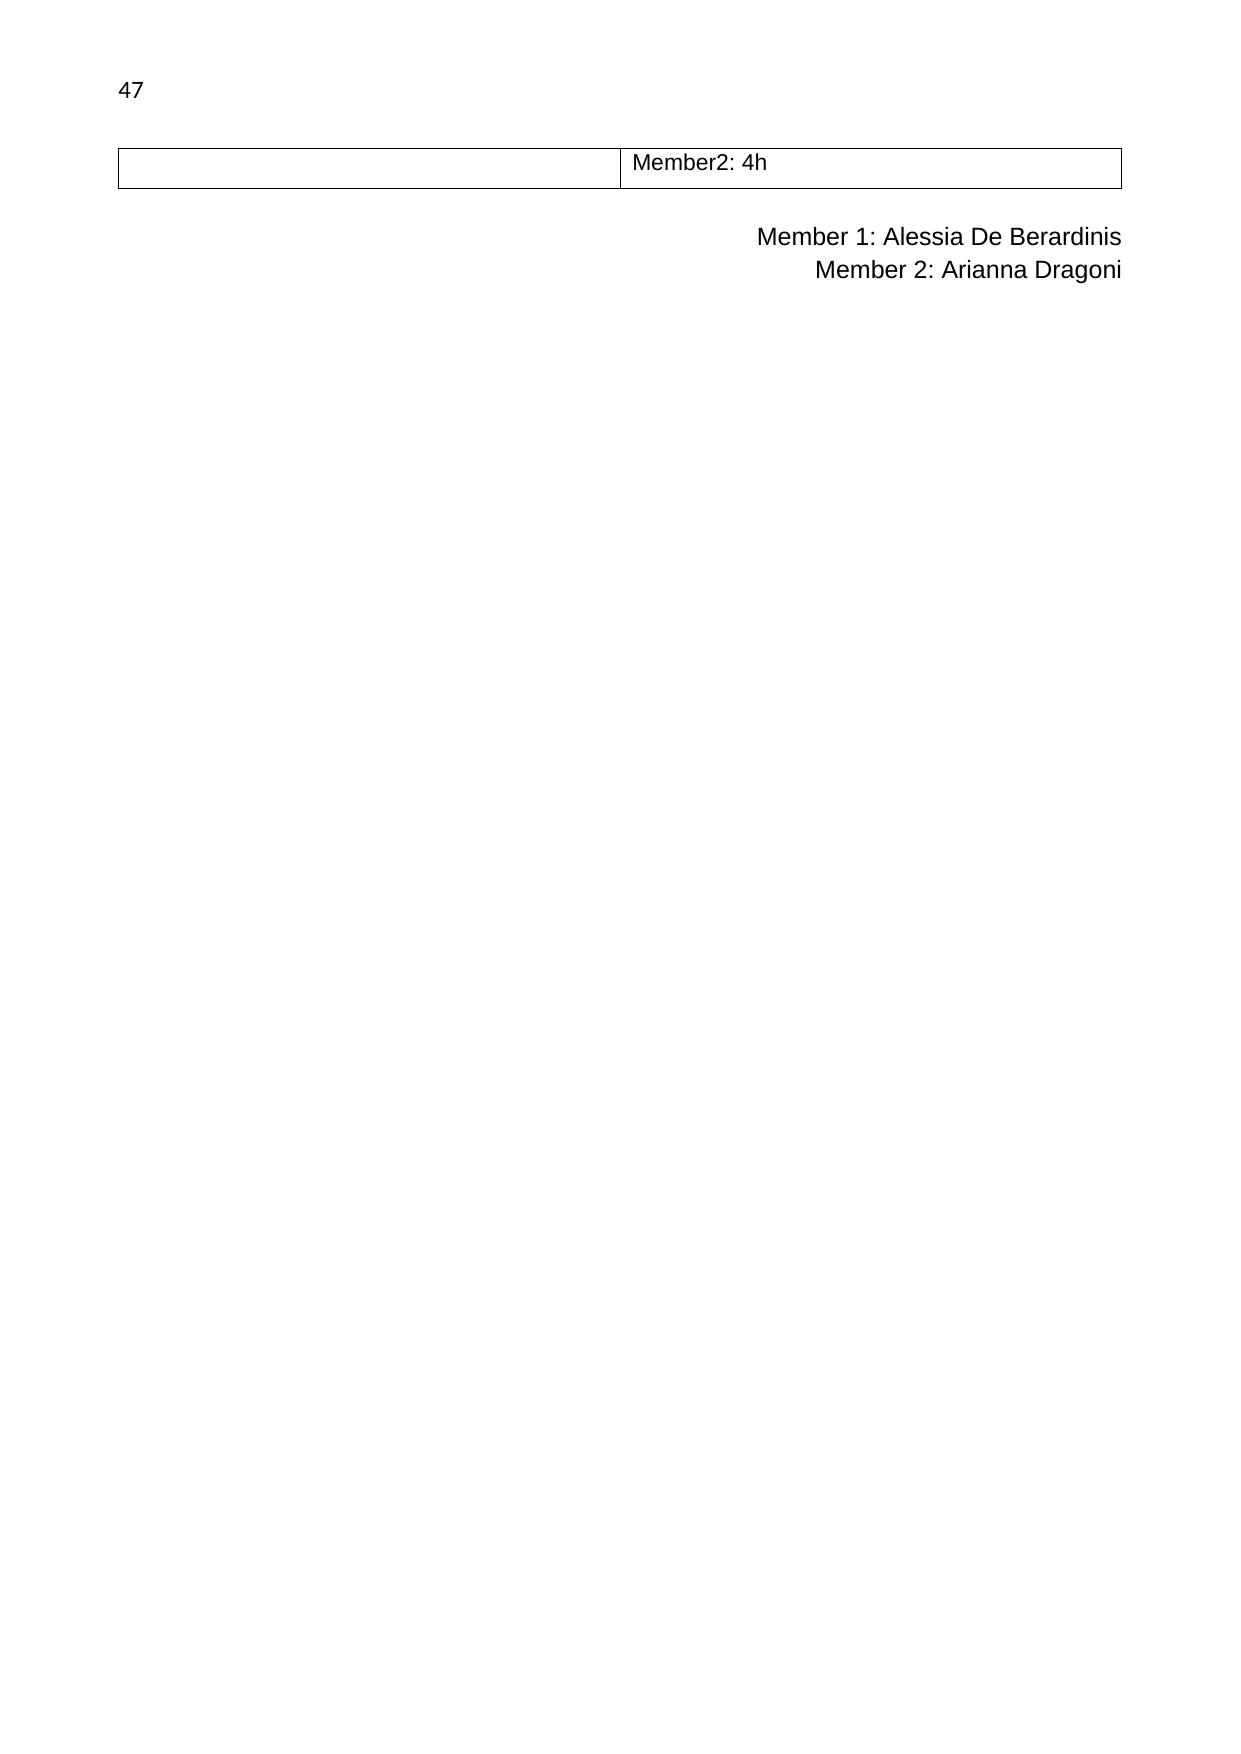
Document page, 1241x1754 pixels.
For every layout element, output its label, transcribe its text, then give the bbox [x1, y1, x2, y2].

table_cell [621, 149, 1121, 188]
text Member 1: Alessia De Berardinis [118, 222, 1122, 251]
text Member 2: Arianna Dragoni [118, 255, 1122, 284]
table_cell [119, 149, 620, 188]
